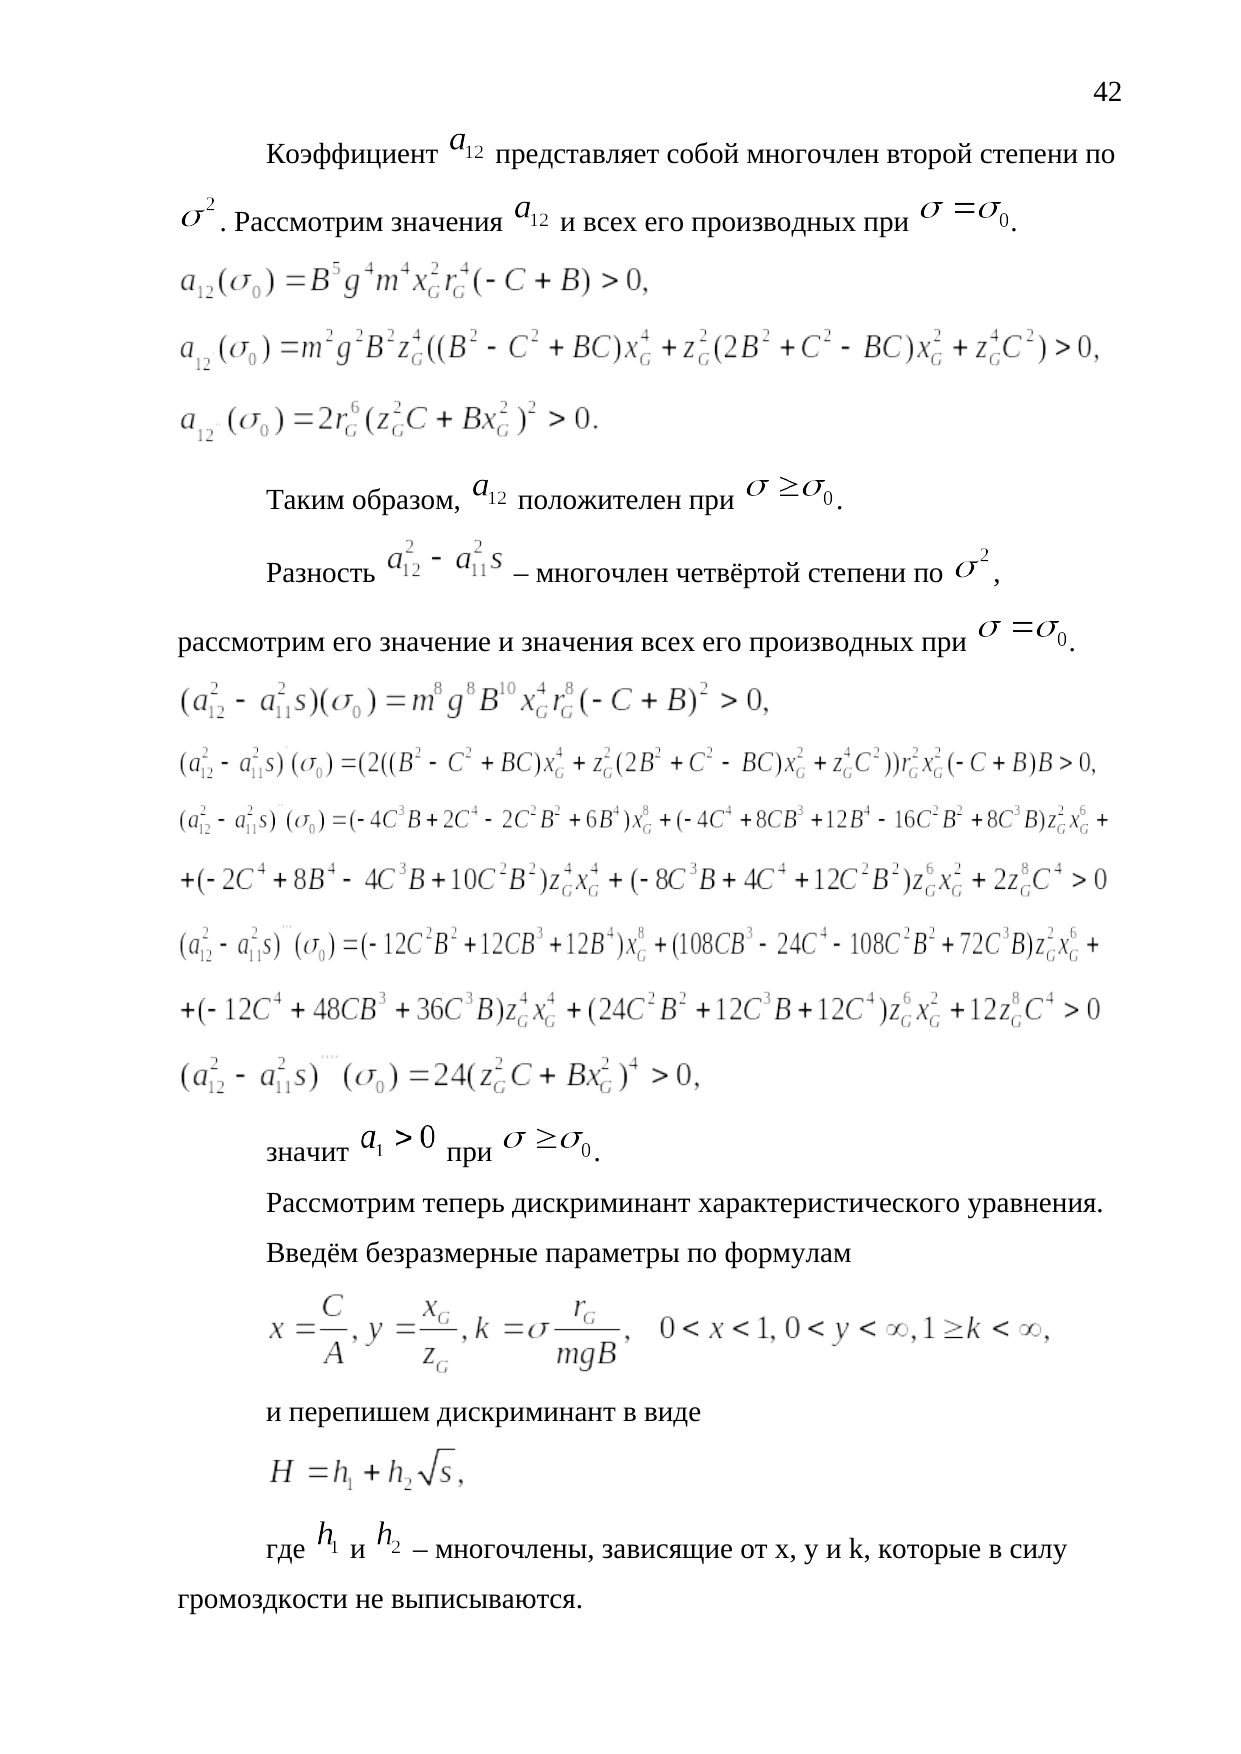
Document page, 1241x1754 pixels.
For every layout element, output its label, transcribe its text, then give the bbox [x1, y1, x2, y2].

text Таким образом, положителен при . [177, 464, 1122, 516]
text Коэффициент представляет собой многочлен второй степени по . Рассмотрим значения и всех его производных при . [177, 118, 1122, 238]
text Разность – многочлен четвёртой степени по , рассмотрим его значение и значения всех его производных при . [177, 533, 1122, 657]
text Введём безразмерные параметры по формулам [177, 1235, 1122, 1269]
text значит при . [177, 1117, 1122, 1168]
text Рассмотрим теперь дискриминант характеристического уравнения. [177, 1185, 1122, 1218]
text где и – многочлены, зависящие от x, y и k, которые в силу громоздкости не выписываются. [177, 1513, 1122, 1615]
text и перепишем дискриминант в виде [177, 1394, 1122, 1428]
